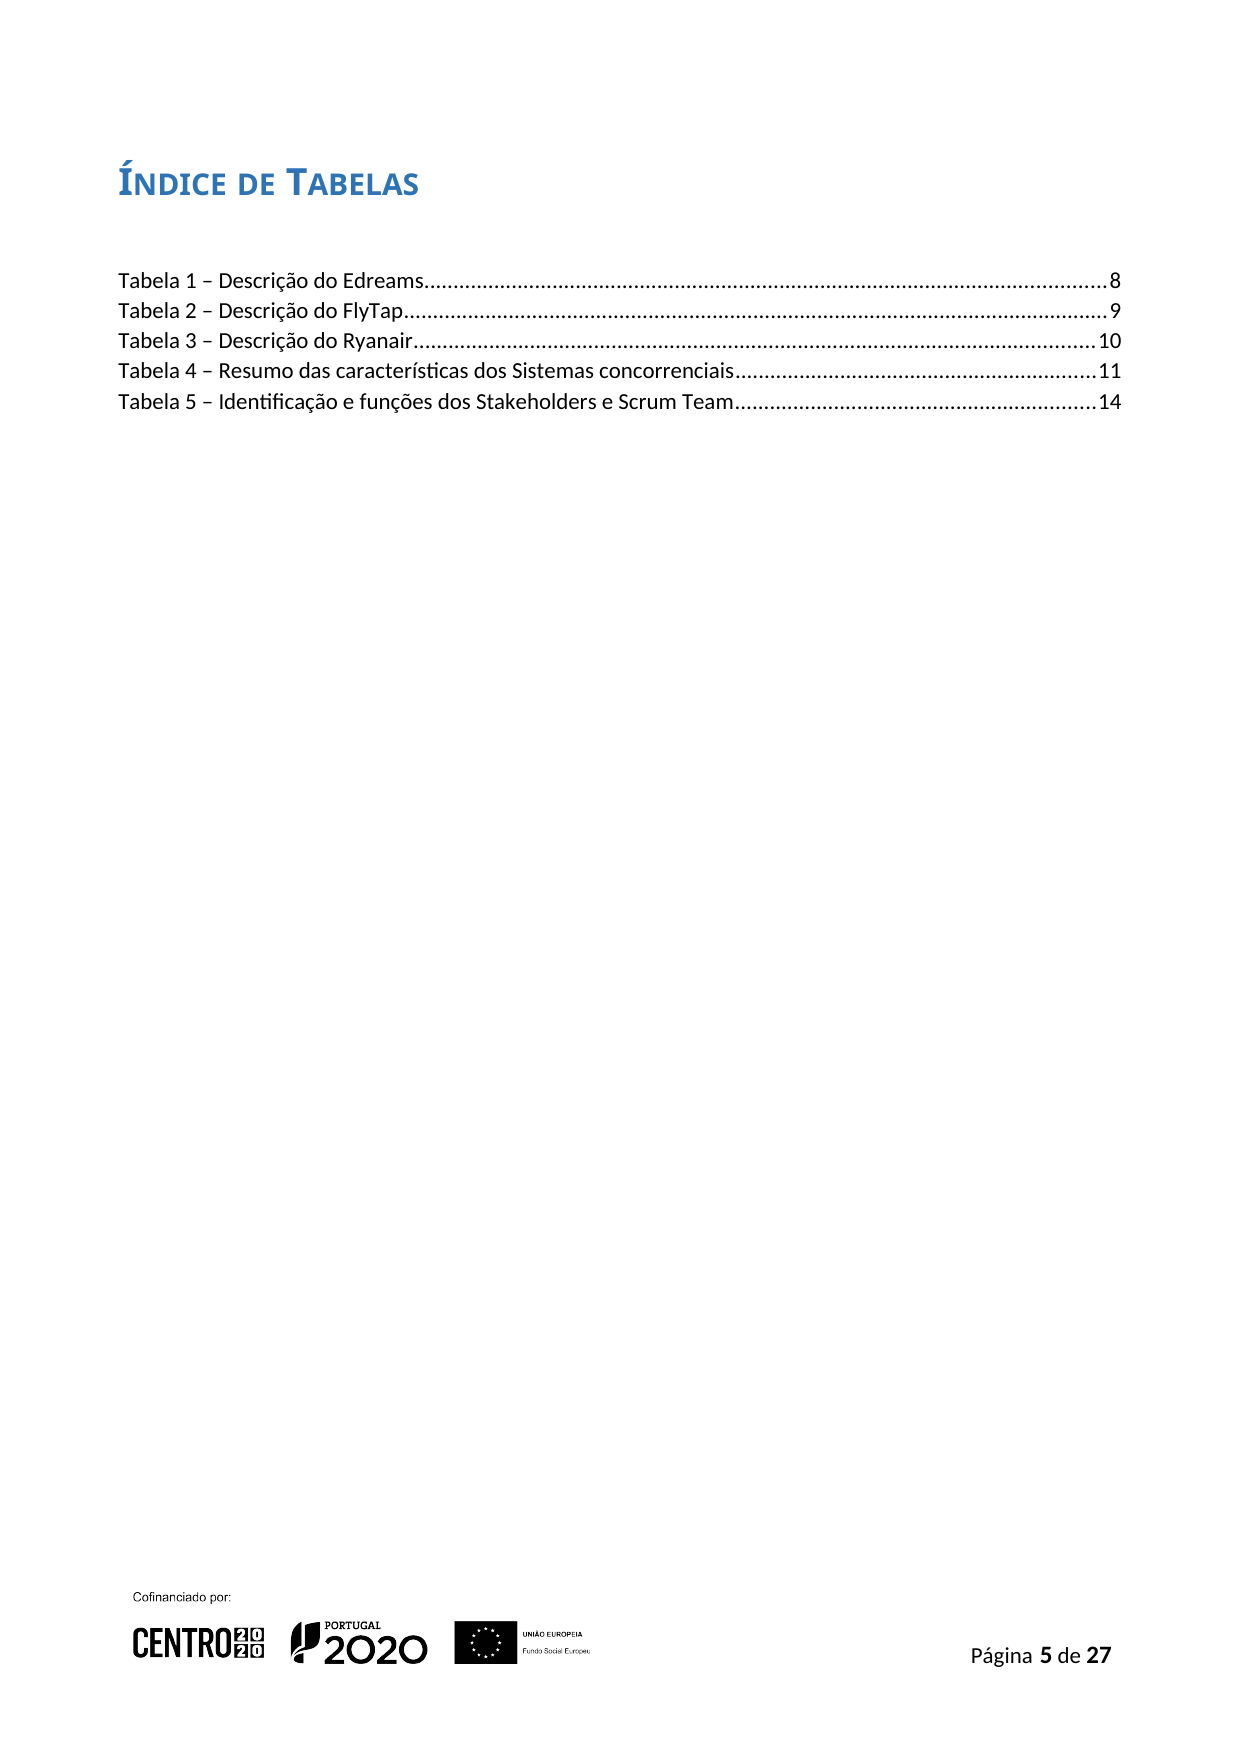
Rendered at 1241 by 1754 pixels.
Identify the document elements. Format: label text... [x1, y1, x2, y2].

text Tabela 3 – Descrição do Ryanair 10 [118, 326, 1122, 354]
picture [133, 1592, 590, 1664]
text Tabela 4 – Resumo das características dos Sistemas concorrenciais 11 [118, 357, 1122, 384]
text Tabela 1 – Descrição do Edreams 8 [118, 266, 1122, 294]
subtitle Índice de Tabelas [118, 156, 1122, 207]
text Tabela 5 – Identificação e funções dos Stakeholders e Scrum Team 14 [118, 387, 1122, 415]
text Tabela 2 – Descrição do FlyTap 9 [118, 296, 1122, 324]
